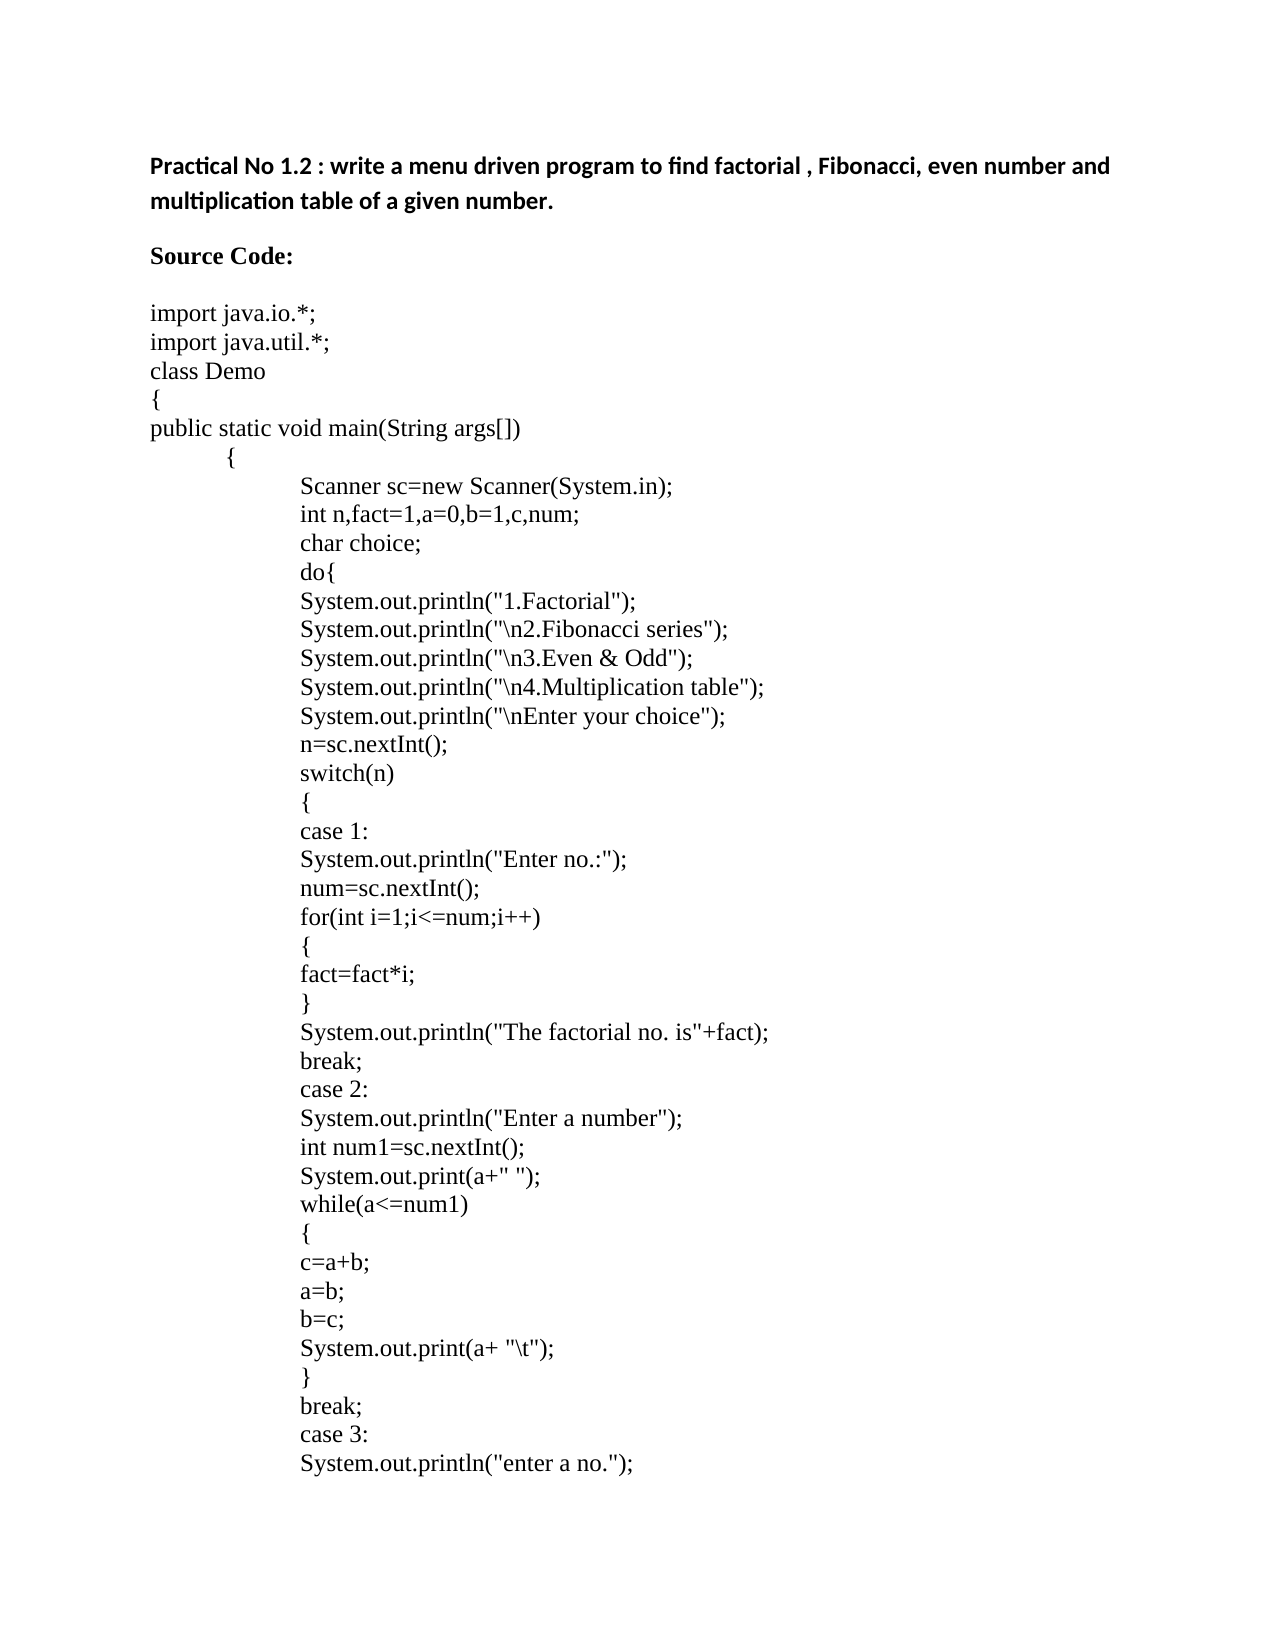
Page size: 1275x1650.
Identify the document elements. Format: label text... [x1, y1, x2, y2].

text System.out.print(a+ "\t"); [150, 1333, 1125, 1362]
text System.out.println("The factorial no. is"+fact); [150, 1017, 1125, 1046]
text n=sc.nextInt(); [150, 729, 1125, 758]
text switch(n) [150, 758, 1125, 787]
text { [150, 931, 1125, 959]
text Practical No 1.2 : write a menu driven program to find factorial , Fibonacci, even number and multiplication table of a given number. [150, 150, 1125, 216]
text case 1: [150, 816, 1125, 844]
text num=sc.nextInt(); [150, 873, 1125, 902]
text fact=fact*i; [150, 959, 1125, 988]
text Source Code: [150, 241, 1125, 269]
text System.out.println("\n4.Multiplication table"); [150, 672, 1125, 701]
text Scanner sc=new Scanner(System.in); [150, 471, 1125, 499]
text { [150, 442, 1125, 471]
text import java.io.*; [150, 298, 1125, 327]
text System.out.println("Enter a number"); [150, 1103, 1125, 1132]
text int n,fact=1,a=0,b=1,c,num; [150, 499, 1125, 528]
text c=a+b; [150, 1247, 1125, 1276]
text System.out.println("Enter no.:"); [150, 844, 1125, 873]
text System.out.println("\n3.Even & Odd"); [150, 643, 1125, 672]
text a=b; [150, 1276, 1125, 1304]
text case 3: [150, 1419, 1125, 1448]
text class Demo [150, 356, 1125, 384]
text break; [150, 1046, 1125, 1074]
text { [150, 384, 1125, 413]
text System.out.print(a+" "); [150, 1161, 1125, 1189]
text System.out.println("\n2.Fibonacci series"); [150, 614, 1125, 643]
text public static void main(String args[]) [150, 413, 1125, 442]
text } [150, 1362, 1125, 1391]
text int num1=sc.nextInt(); [150, 1132, 1125, 1161]
text System.out.println("enter a no."); [150, 1448, 1125, 1477]
text do{ [150, 557, 1125, 586]
text break; [150, 1391, 1125, 1419]
text { [150, 1218, 1125, 1247]
text import java.util.*; [150, 327, 1125, 356]
text { [150, 787, 1125, 816]
text b=c; [150, 1304, 1125, 1333]
text System.out.println("1.Factorial"); [150, 586, 1125, 614]
text } [150, 988, 1125, 1017]
text case 2: [150, 1074, 1125, 1103]
text System.out.println("\nEnter your choice"); [150, 701, 1125, 729]
text char choice; [150, 528, 1125, 557]
text for(int i=1;i<=num;i++) [150, 902, 1125, 931]
text while(a<=num1) [150, 1189, 1125, 1218]
